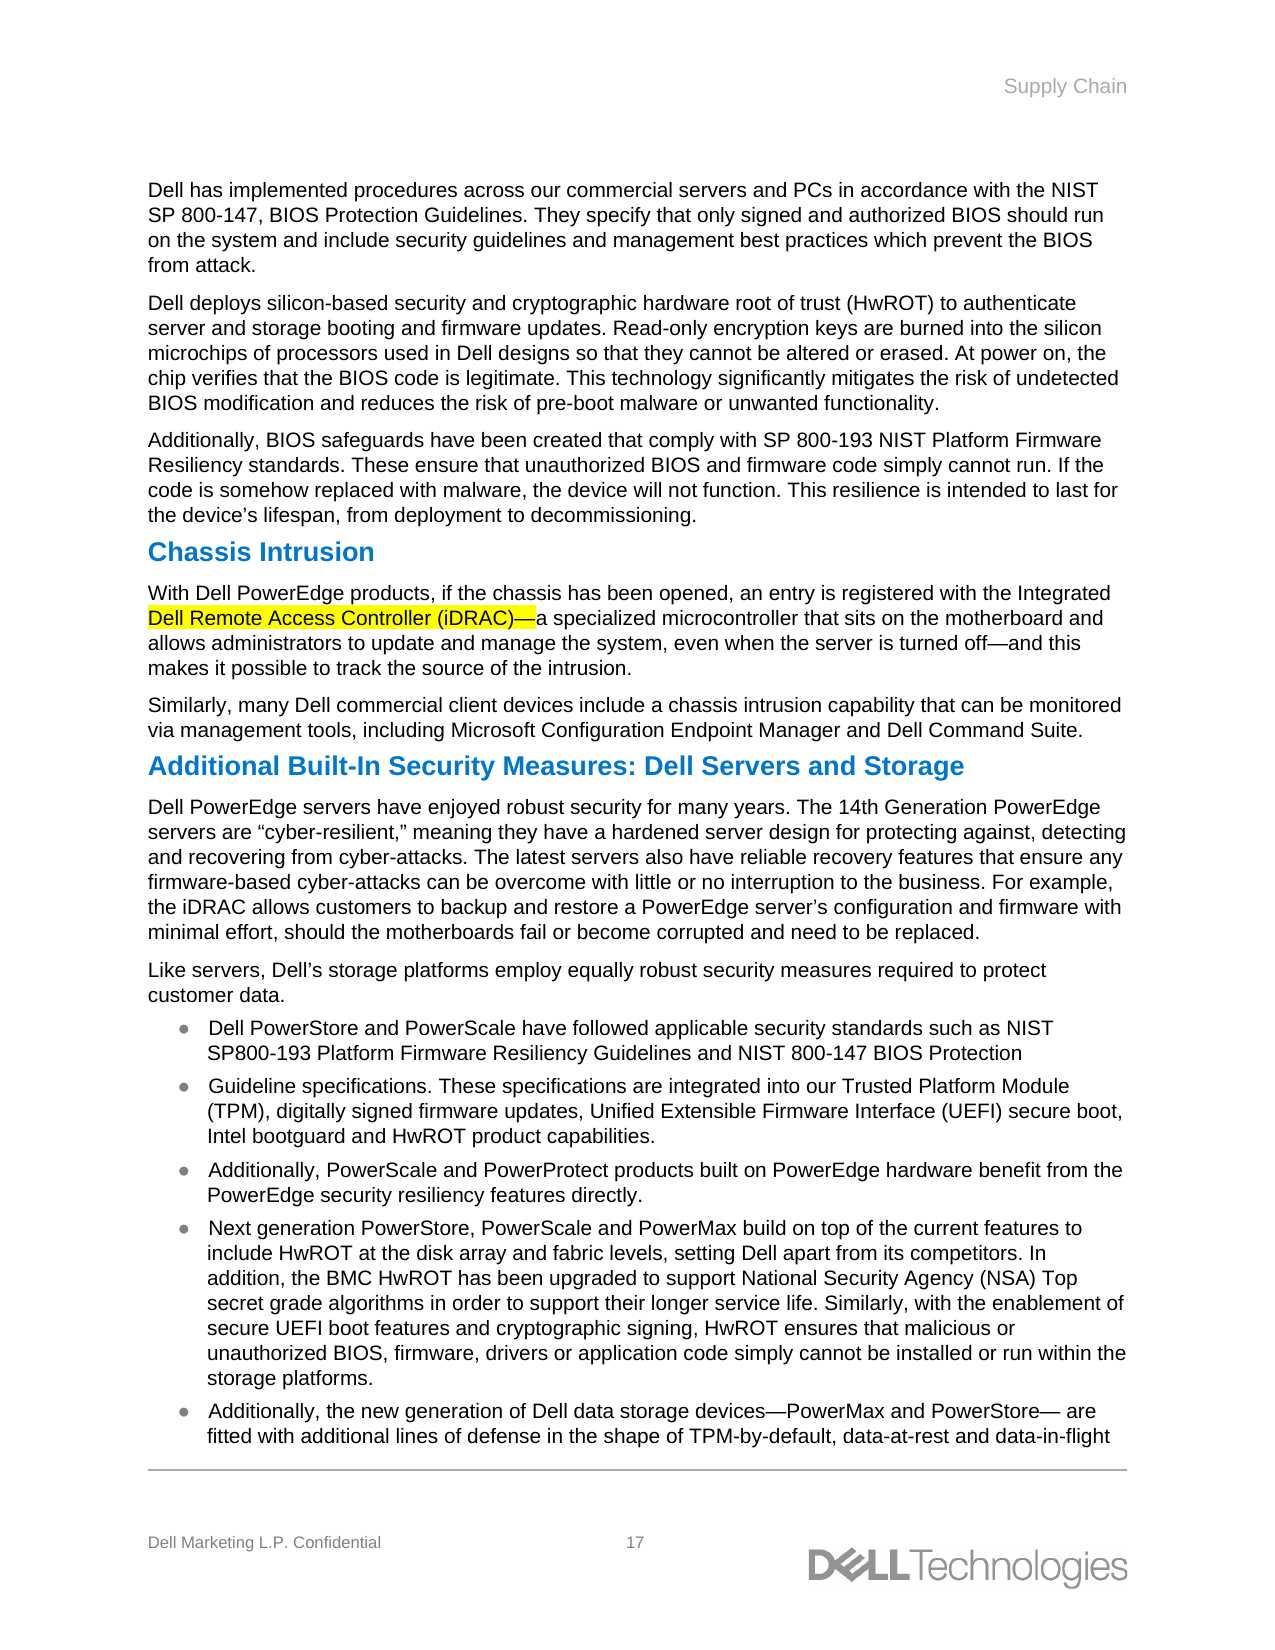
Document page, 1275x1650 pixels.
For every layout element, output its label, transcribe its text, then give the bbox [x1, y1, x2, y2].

text Dell has implemented procedures across our commercial servers and PCs in accordance with the NIST SP 800-147, BIOS Protection Guidelines. They specify that only signed and authorized BIOS should run on the system and include security guidelines and management best practices which prevent the BIOS from attack. [148, 177, 1127, 277]
text Dell PowerEdge servers have enjoyed robust security for many years. The 14th Generation PowerEdge servers are “cyber-resilient,” meaning they have a hardened server design for protecting against, detecting and recovering from cyber-attacks. The latest servers also have reliable recovery features that ensure any firmware-based cyber-attacks can be overcome with little or no interruption to the business. For example, the iDRAC allows customers to backup and restore a PowerEdge server’s configuration and firmware with minimal effort, should the motherboards fail or become corrupted and need to be replaced. [148, 794, 1127, 944]
text Similarly, many Dell commercial client devices include a chassis intrusion capability that can be monitored via management tools, including Microsoft Configuration Endpoint Manager and Dell Command Suite. [148, 692, 1127, 742]
text ● Dell PowerStore and PowerScale have followed applicable security standards such as NIST SP800-193 Platform Firmware Resiliency Guidelines and NIST 800-147 BIOS Protection [177, 1015, 1127, 1065]
text ● Additionally, PowerScale and PowerProtect products built on PowerEdge hardware benefit from the PowerEdge security resiliency features directly. [177, 1156, 1127, 1206]
text Dell deploys silicon-based security and cryptographic hardware root of trust (HwROT) to authenticate server and storage booting and firmware updates. Read-only encryption keys are burned into the silicon microchips of processors used in Dell designs so that they cannot be altered or erased. At power on, the chip verifies that the BIOS code is legitimate. This technology significantly mitigates the risk of undetected BIOS modification and reduces the risk of pre-boot malware or unwanted functionality. [148, 290, 1127, 415]
text ● Guideline specifications. These specifications are integrated into our Trusted Platform Module (TPM), digitally signed firmware updates, Unified Extensible Firmware Interface (UEFI) secure boot, Intel bootguard and HwROT product capabilities. [177, 1073, 1127, 1148]
text Chassis Intrusion [148, 536, 1127, 567]
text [177, 1398, 1127, 1448]
text Additionally, BIOS safeguards have been created that comply with SP 800-193 NIST Platform Firmware Resiliency standards. These ensure that unauthorized BIOS and firmware code simply cannot run. If the code is somehow replaced with malware, the device will not function. This resilience is intended to last for the device’s lifespan, from deployment to decommissioning. [148, 427, 1127, 527]
text Like servers, Dell’s storage platforms employ equally robust security measures required to protect customer data. [148, 956, 1127, 1006]
text ● Next generation PowerStore, PowerScale and PowerMax build on top of the current features to include HwROT at the disk array and fabric levels, setting Dell apart from its competitors. In addition, the BMC HwROT has been upgraded to support National Security Agency (NSA) Top secret grade algorithms in order to support their longer service life. Similarly, with the enablement of secure UEFI boot features and cryptographic signing, HwROT ensures that malicious or unauthorized BIOS, firmware, drivers or application code simply cannot be installed or run within the storage platforms. [177, 1215, 1127, 1390]
picture [808, 1547, 1128, 1589]
text With Dell PowerEdge products, if the chassis has been opened, an entry is registered with the Integrated Dell Remote Access Controller (iDRAC)—a specialized microcontroller that sits on the motherboard and allows administrators to update and manage the system, even when the server is turned off—and this makes it possible to track the source of the intrusion. [148, 579, 1127, 679]
text Additional Built-In Security Measures: Dell Servers and Storage [148, 750, 1127, 781]
